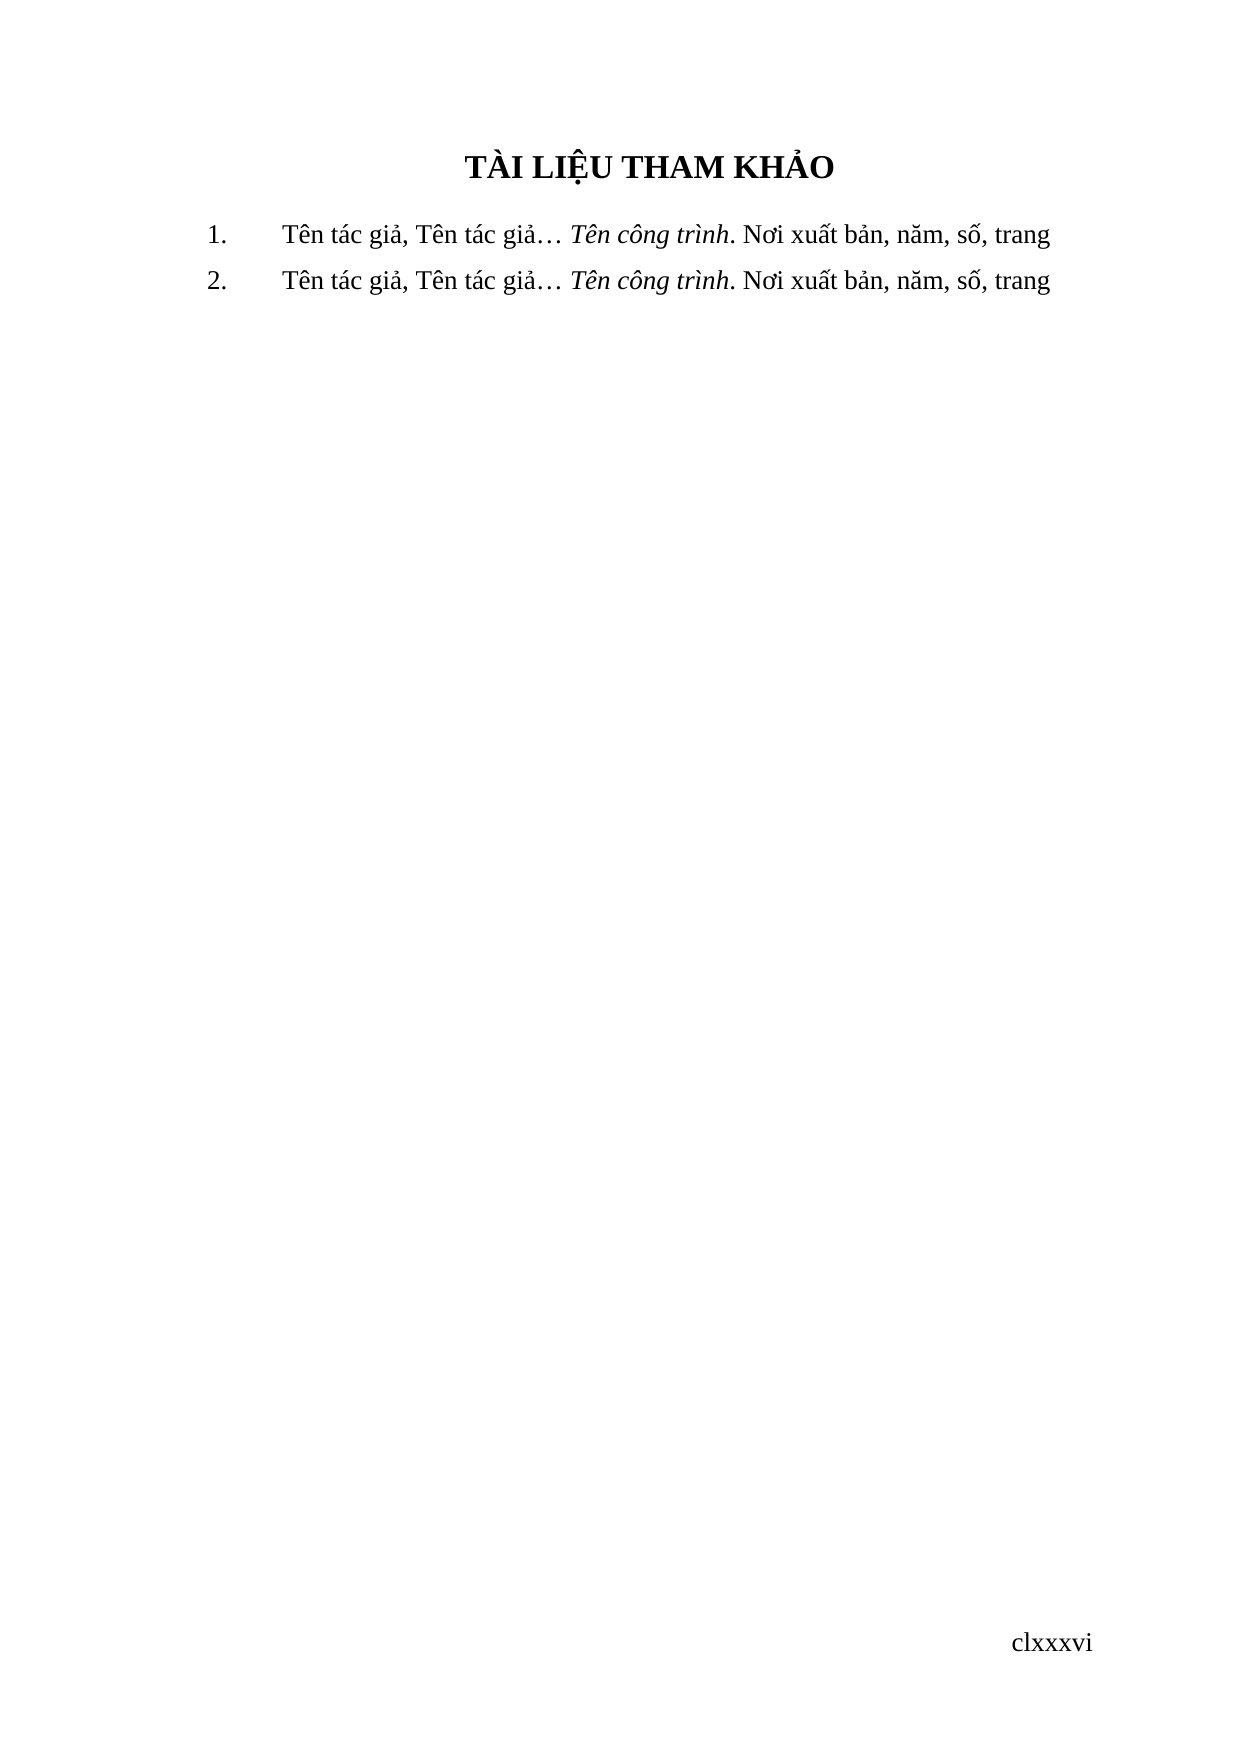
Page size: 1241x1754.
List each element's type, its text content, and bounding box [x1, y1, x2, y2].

text 2. Tên tác giả, Tên tác giả… Tên công trình. Nơi xuất bản, năm, số, trang [207, 264, 1092, 296]
text 1. Tên tác giả, Tên tác giả… Tên công trình. Nơi xuất bản, năm, số, trang [207, 218, 1092, 249]
subtitle TÀI LIỆU THAM KHẢO [207, 148, 1092, 186]
